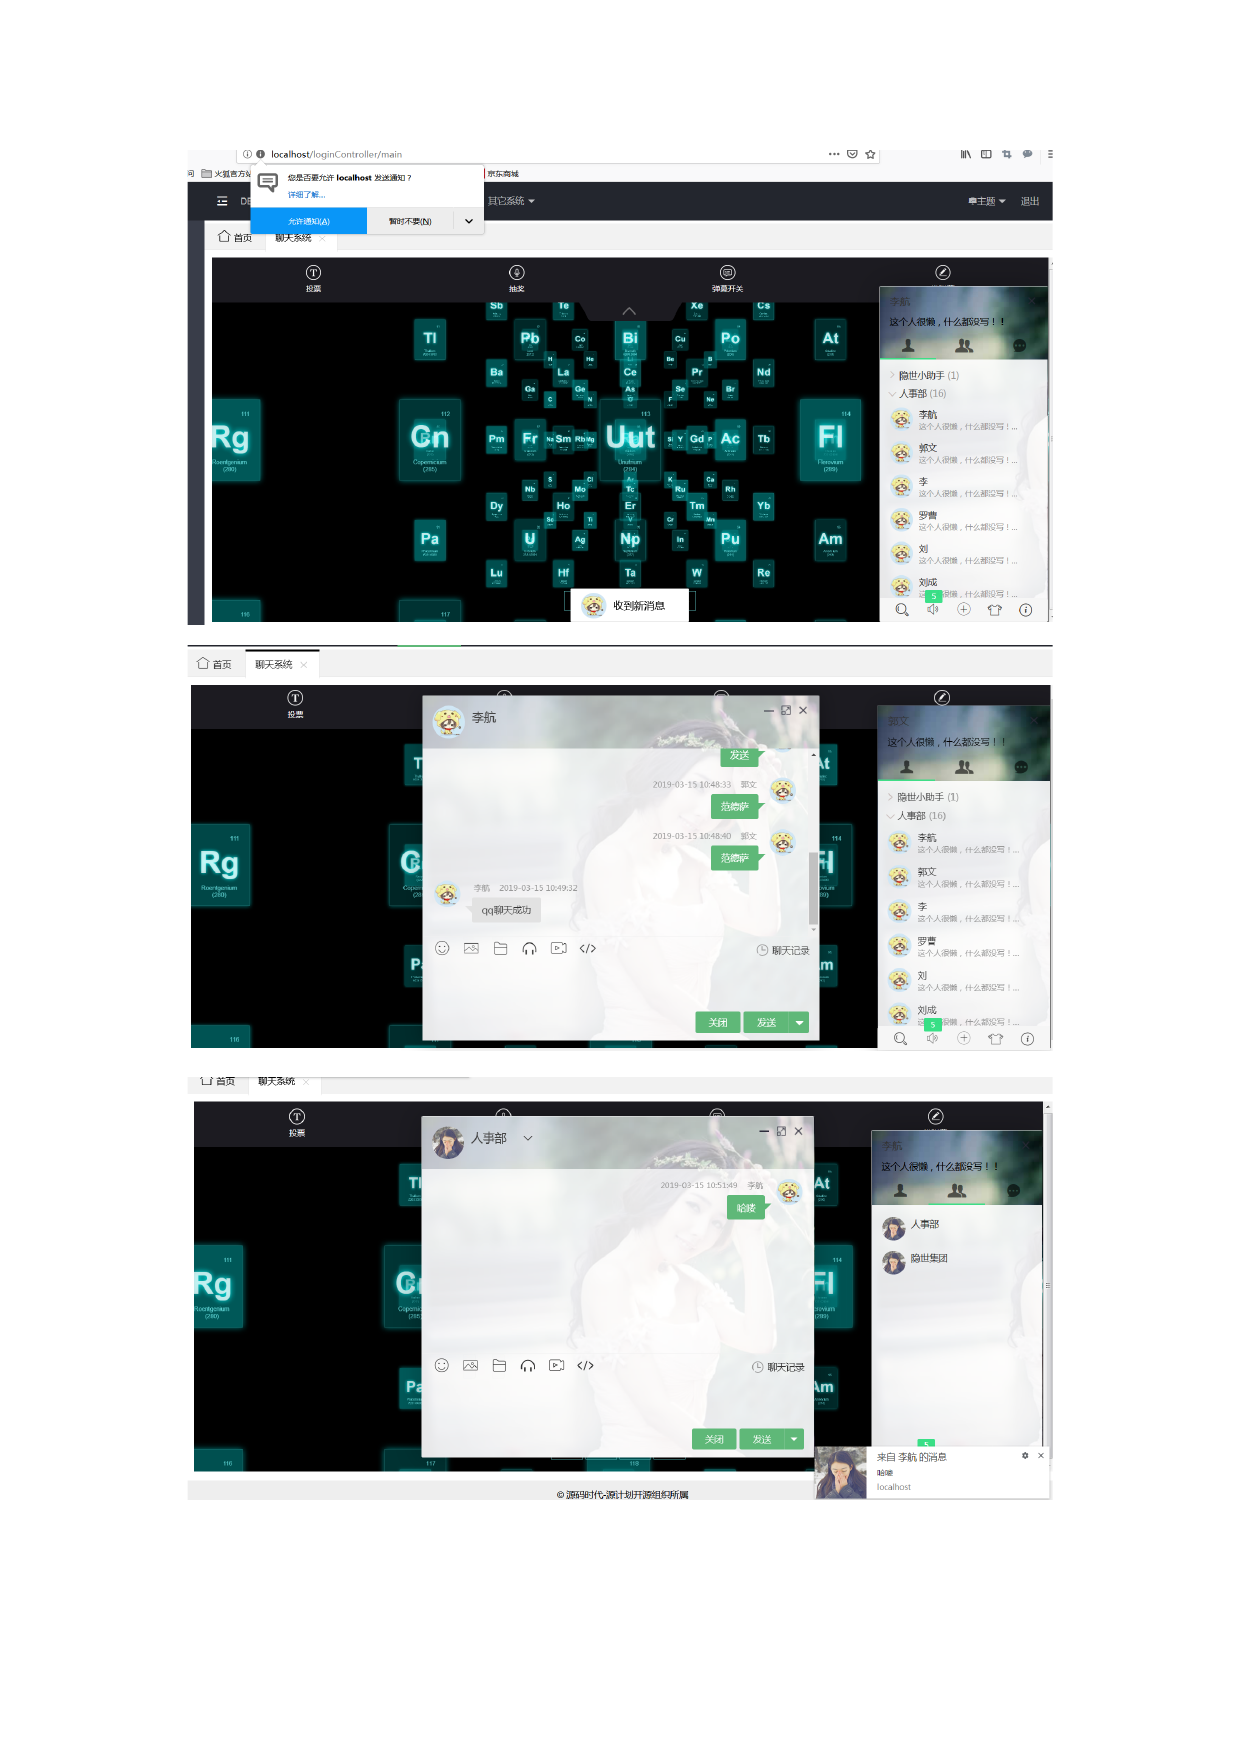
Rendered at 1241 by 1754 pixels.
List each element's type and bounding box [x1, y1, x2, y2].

picture [187, 645, 1053, 1057]
picture [187, 1077, 1053, 1500]
picture [187, 150, 1053, 625]
